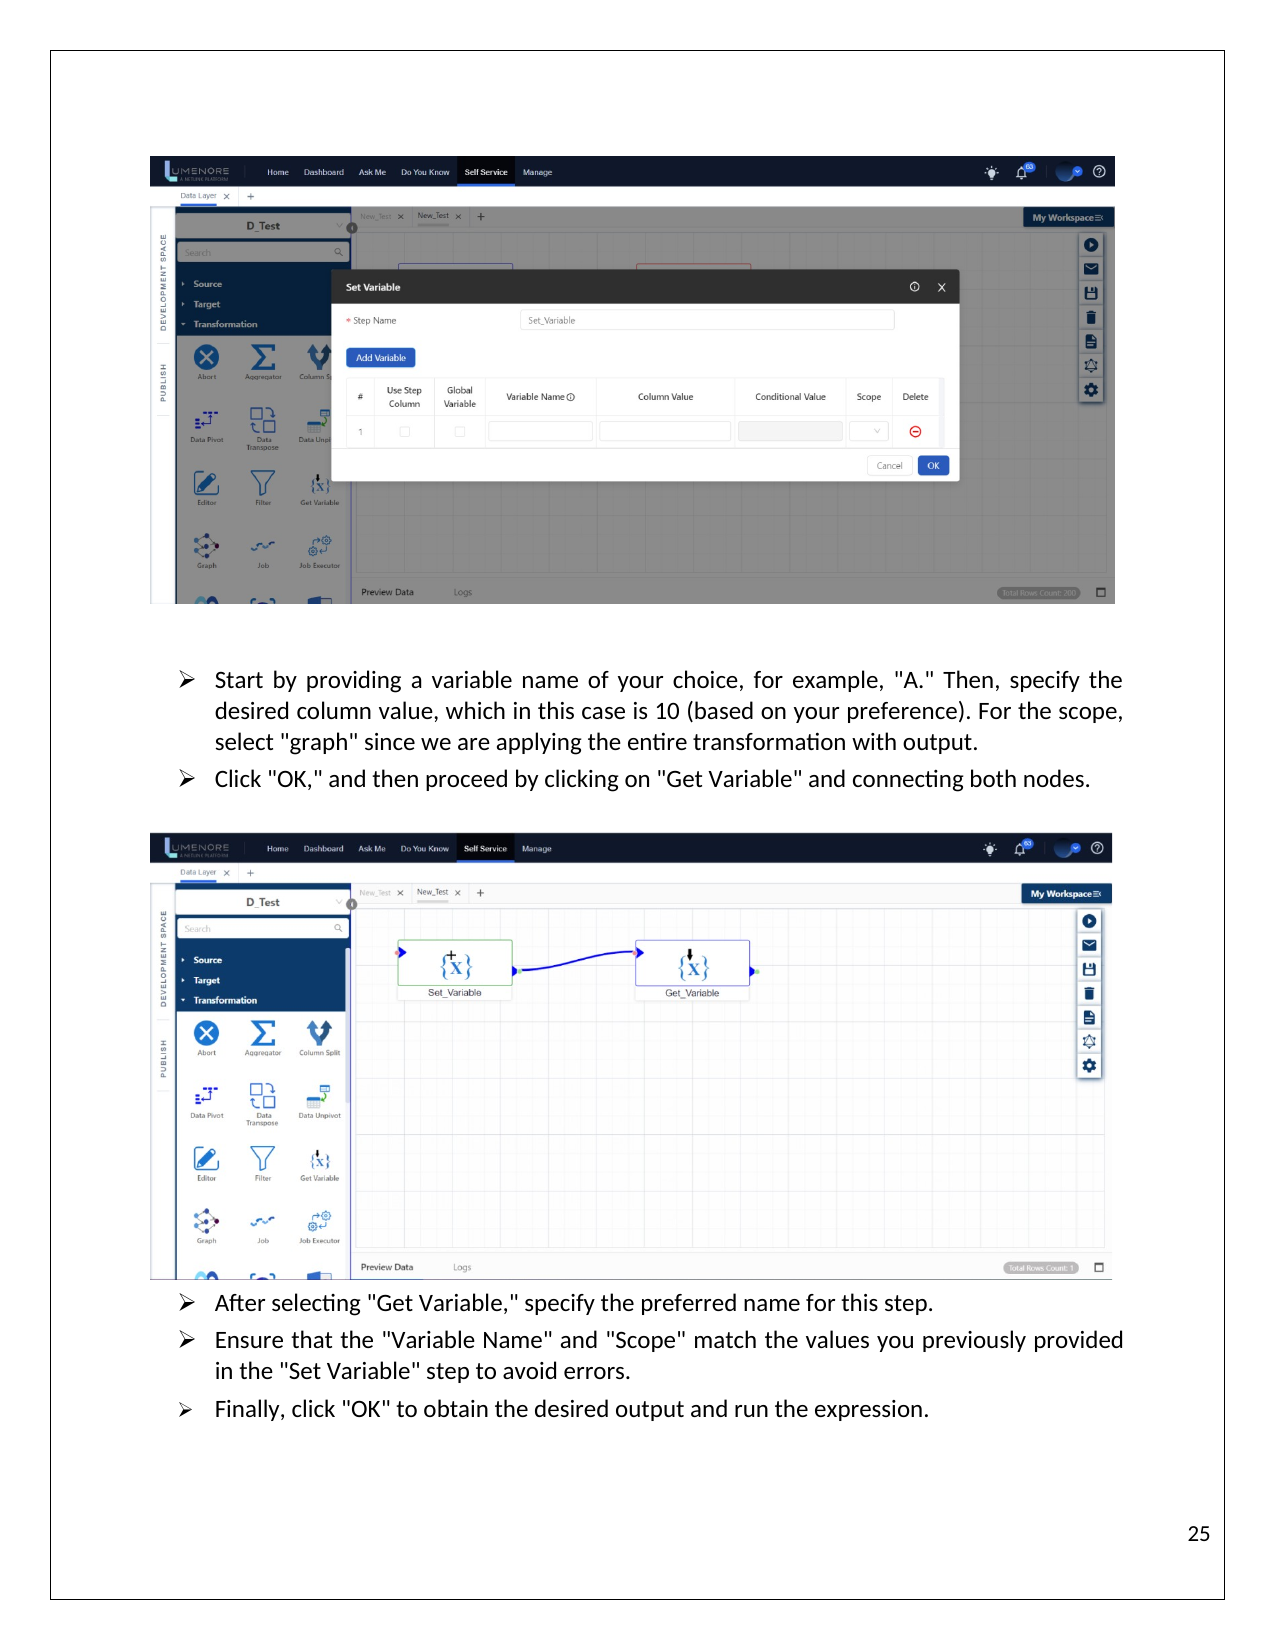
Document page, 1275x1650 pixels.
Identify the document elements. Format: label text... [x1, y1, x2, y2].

list Start by providing a variable name of your choice, for example, "A." Then, specify the desired column value, which in this case is 10 (based on your preference). For the scope, select "graph" since we are applying the entire transformation with output. [177, 665, 1125, 756]
list Ensure that the "Variable Name" and "Scope" match the values you previously provided in the "Set Variable" step to avoid errors. [177, 1325, 1125, 1386]
picture [150, 156, 1115, 604]
list Finally, click "OK" to obtain the desired output and run the expression. [177, 1393, 1125, 1423]
picture [150, 831, 1113, 1280]
list After selecting "Get Variable," specify the preferred name for this step. [177, 1287, 1125, 1317]
list Click "OK," and then proceed by clicking on "Get Variable" and connecting both nodes. [177, 763, 1125, 794]
